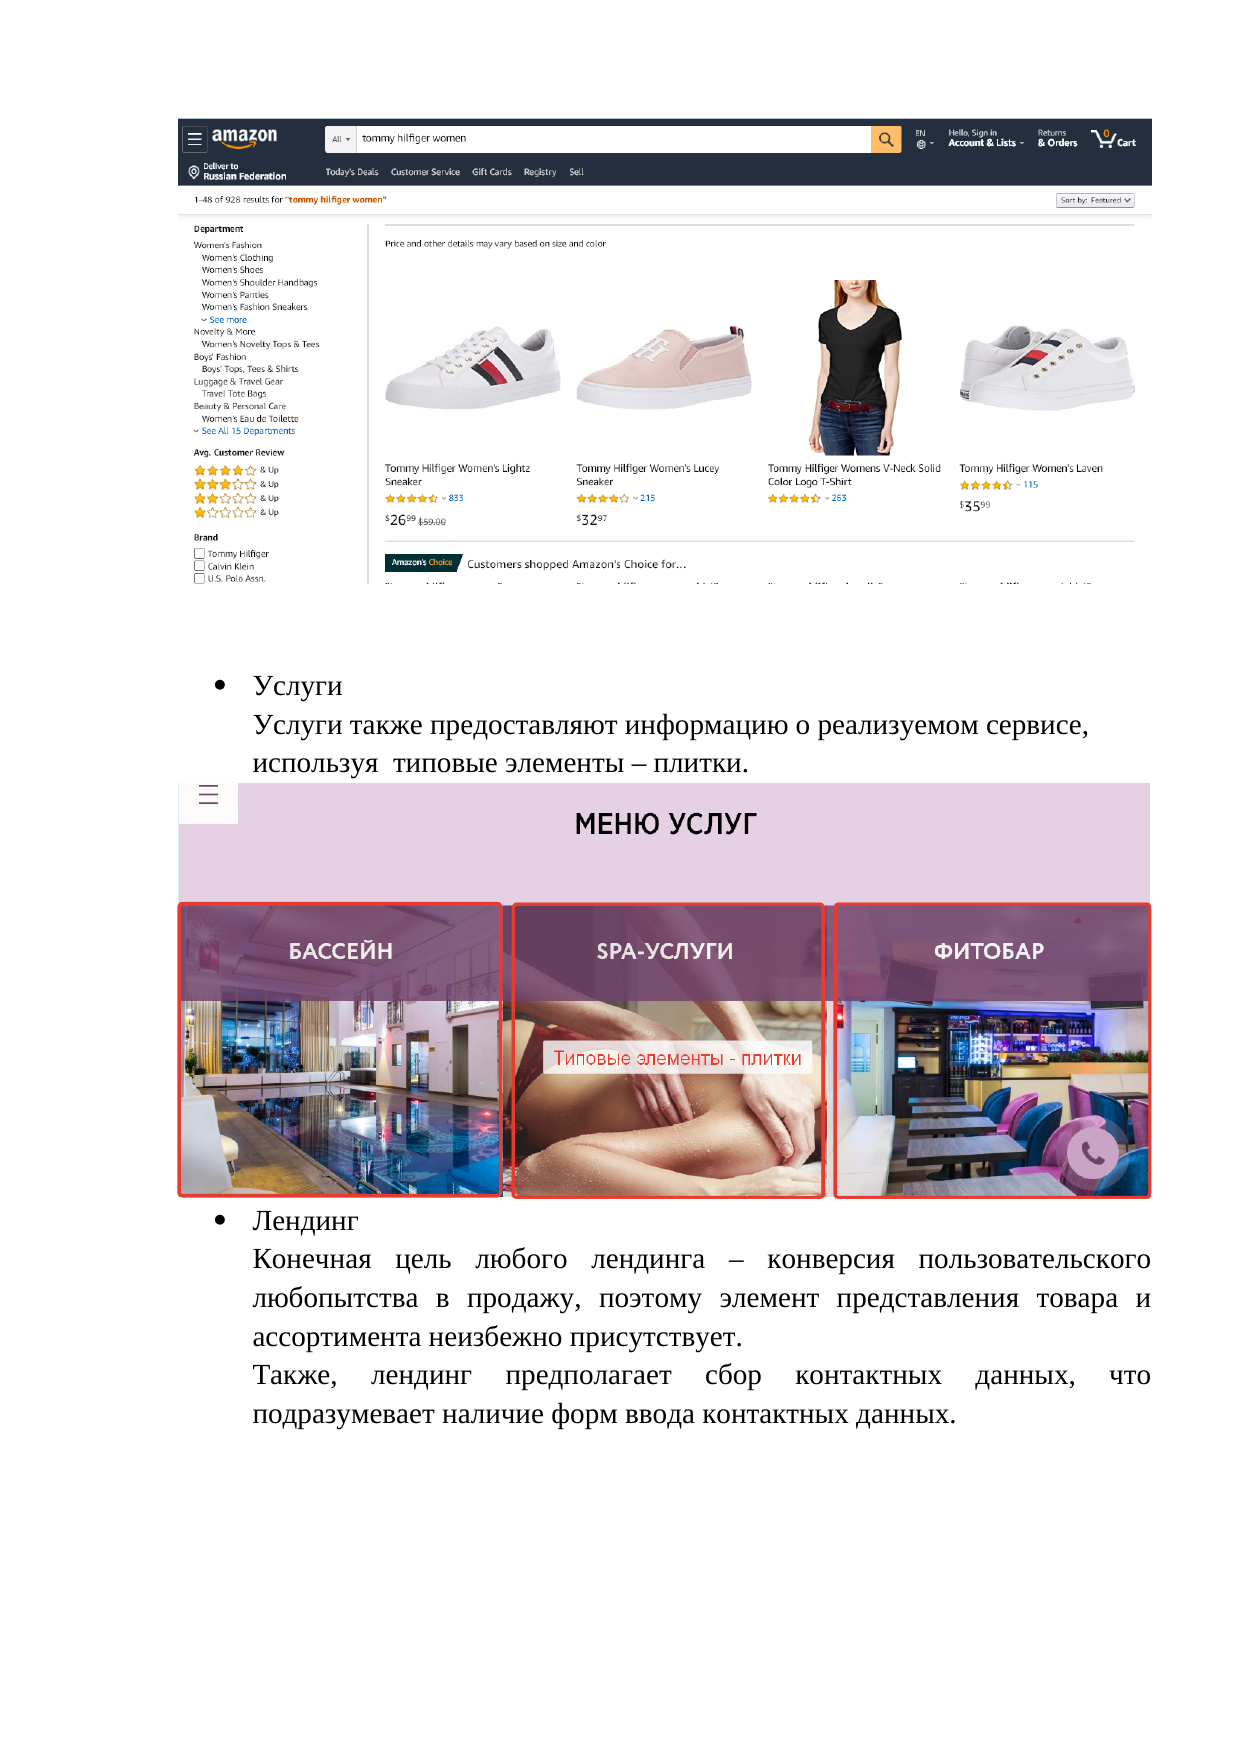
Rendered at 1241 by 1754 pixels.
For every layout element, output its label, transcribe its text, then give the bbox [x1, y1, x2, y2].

list Также, лендинг предполагает сбор контактных данных, что подразумевает наличие форм ввода контактных данных. [252, 1357, 1152, 1429]
picture [177, 783, 1152, 1199]
list Лендинг [215, 1203, 1152, 1237]
list Конечная цель любого лендинга – конверсия пользовательского любопытства в продажу, поэтому элемент представления товара и ассортимента неизбежно присутствует. [252, 1242, 1152, 1352]
picture [178, 118, 1152, 584]
list Услуги также предоставляют информацию о реализуемом сервисе, используя типовые элементы – плитки. [252, 707, 1152, 779]
list Услуги [215, 668, 1152, 702]
